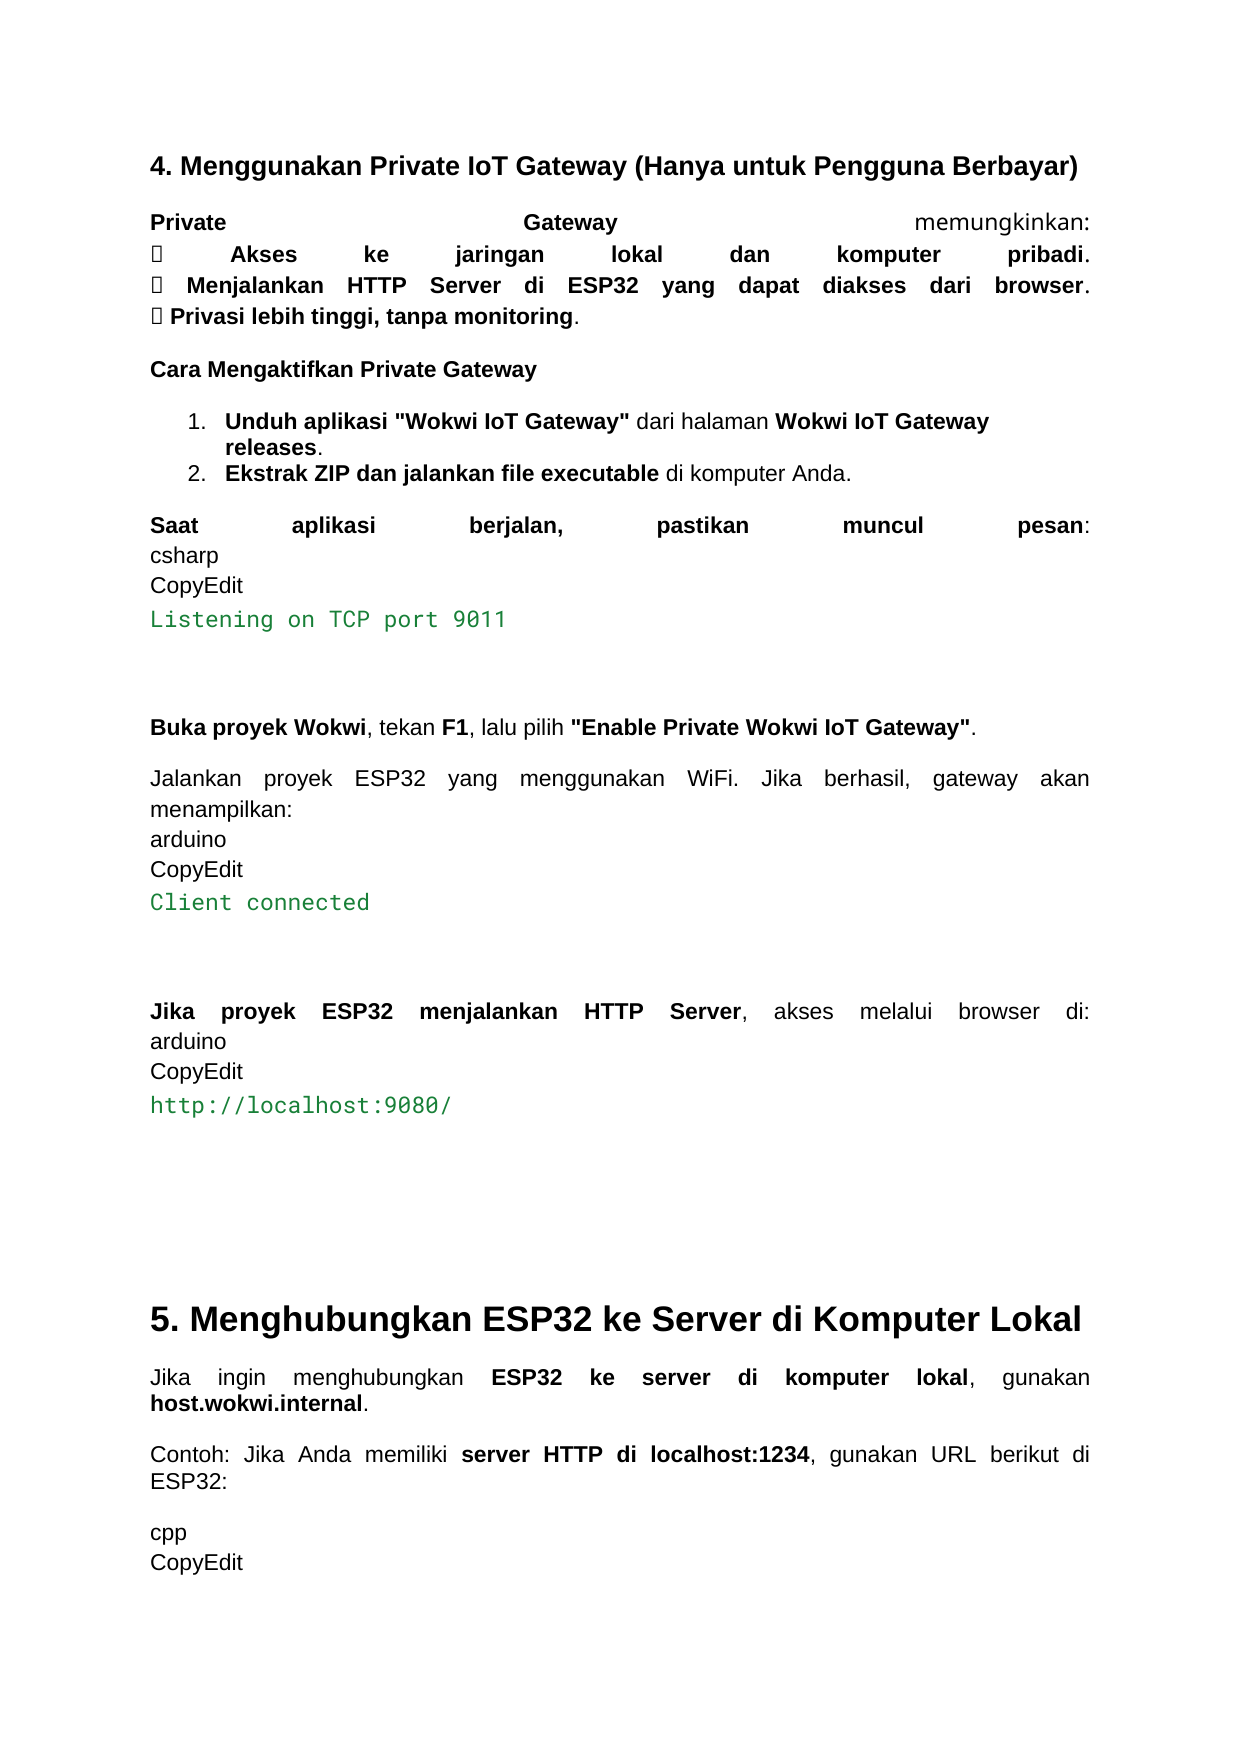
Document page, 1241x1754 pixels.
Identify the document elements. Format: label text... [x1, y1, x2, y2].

list Ekstrak ZIP dan jalankan file executable di komputer Anda. [187, 460, 1090, 487]
list Unduh aplikasi "Wokwi IoT Gateway" dari halaman Wokwi IoT Gateway releases. [187, 408, 1090, 460]
subtitle 4. Menggunakan Private IoT Gateway (Hanya untuk Pengguna Berbayar) [150, 150, 1090, 181]
text CopyEdit [150, 1549, 1090, 1576]
text Buka proyek Wokwi, tekan F1, lalu pilih "Enable Private Wokwi IoT Gateway". [150, 714, 1090, 740]
text Jalankan proyek ESP32 yang menggunakan WiFi. Jika berhasil, gateway akan menampilkan: arduino CopyEdit Client connected [150, 765, 1090, 917]
text Jika proyek ESP32 menjalankan HTTP Server, akses melalui browser di: arduino CopyEdit http://localhost:9080/ [150, 998, 1090, 1119]
text Saat aplikasi berjalan, pastikan muncul pesan: csharp CopyEdit Listening on TCP port 9011 [150, 512, 1090, 633]
text cpp [150, 1519, 1090, 1546]
text Contoh: Jika Anda memiliki server HTTP di localhost:1234, gunakan URL berikut di ESP32: [150, 1441, 1090, 1494]
text Private GatewayAkses ke jaringan lokal dan komputer pribadiMenjalankan HTTP Server di ESP32 yang dapat diakses dari browserPrivasi lebih tinggi, tanpa monitoring. [150, 206, 1090, 331]
subtitle Cara Mengaktifkan Private Gateway [150, 356, 1090, 383]
text Jika ingin menghubungkan ESP32 ke server di komputer lokal, gunakan host.wokwi.internal. [150, 1364, 1090, 1416]
subtitle 5. Menghubungkan ESP32 ke Server di Komputer Lokal [150, 1298, 1090, 1339]
